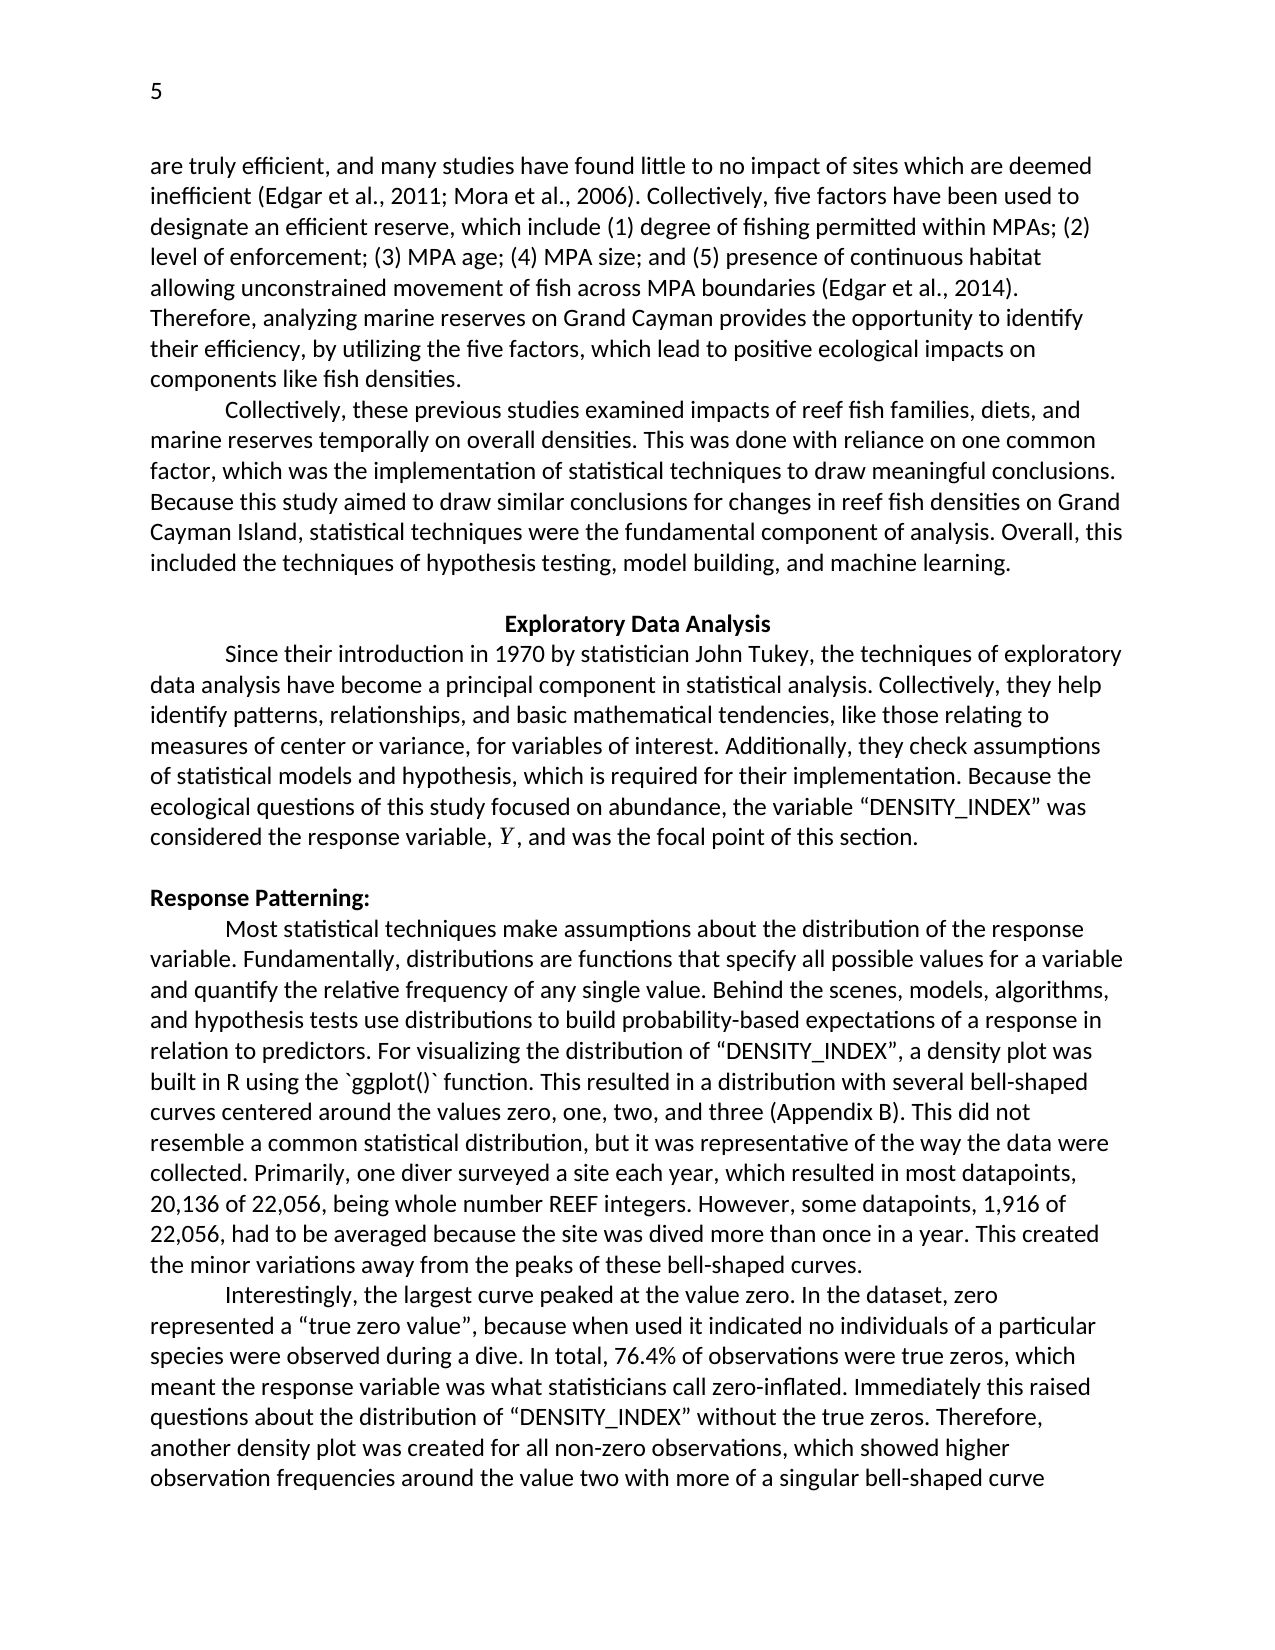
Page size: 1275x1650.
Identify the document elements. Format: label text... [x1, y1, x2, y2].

text Response Patterning: [150, 882, 1125, 913]
text Most statistical techniques make assumptions about the distribution of the response variable. Fundamentally, distributions are functions that specify all possible values for a variable and quantify the relative frequency of any single value. Behind the scenes, models, algorithms, and hypothesis tests use distributions to build probability-based expectations of a response in relation to predictors. For visualizing the distribution of “DENSITY_INDEX”, a density plot was built in R using the `ggplot()` function. This resulted in a distribution with several bell-shaped curves centered around the values zero, one, two, and three (Appendix B). This did not resemble a common statistical distribution, but it was representative of the way the data were collected. Primarily, one diver surveyed a site each year, which resulted in most datapoints, 20,136 of 22,056, being whole number REEF integers. However, some datapoints, 1,916 of 22,056, had to be averaged because the site was dived more than once in a year. This created the minor variations away from the peaks of these bell-shaped curves. [150, 913, 1125, 1279]
text Since their introduction in 1970 by statistician John Tukey, the techniques of exploratory data analysis have become a principal component in statistical analysis. Collectively, they help identify patterns, relationships, and basic mathematical tendencies, like those relating to measures of center or variance, for variables of interest. Additionally, they check assumptions of statistical models and hypothesis, which is required for their implementation. Because the ecological questions of this study focused on abundance, the variable “DENSITY_INDEX” was considered the response variable, , and was the focal point of this section. [150, 638, 1125, 852]
text Exploratory Data Analysis [150, 608, 1125, 638]
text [150, 1279, 1125, 1493]
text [150, 150, 1125, 394]
text Collectively, these previous studies examined impacts of reef fish families, diets, and marine reserves temporally on overall densities. This was done with reliance on one common factor, which was the implementation of statistical techniques to draw meaningful conclusions. Because this study aimed to draw similar conclusions for changes in reef fish densities on Grand Cayman Island, statistical techniques were the fundamental component of analysis. Overall, this included the techniques of hypothesis testing, model building, and machine learning. [150, 394, 1125, 577]
